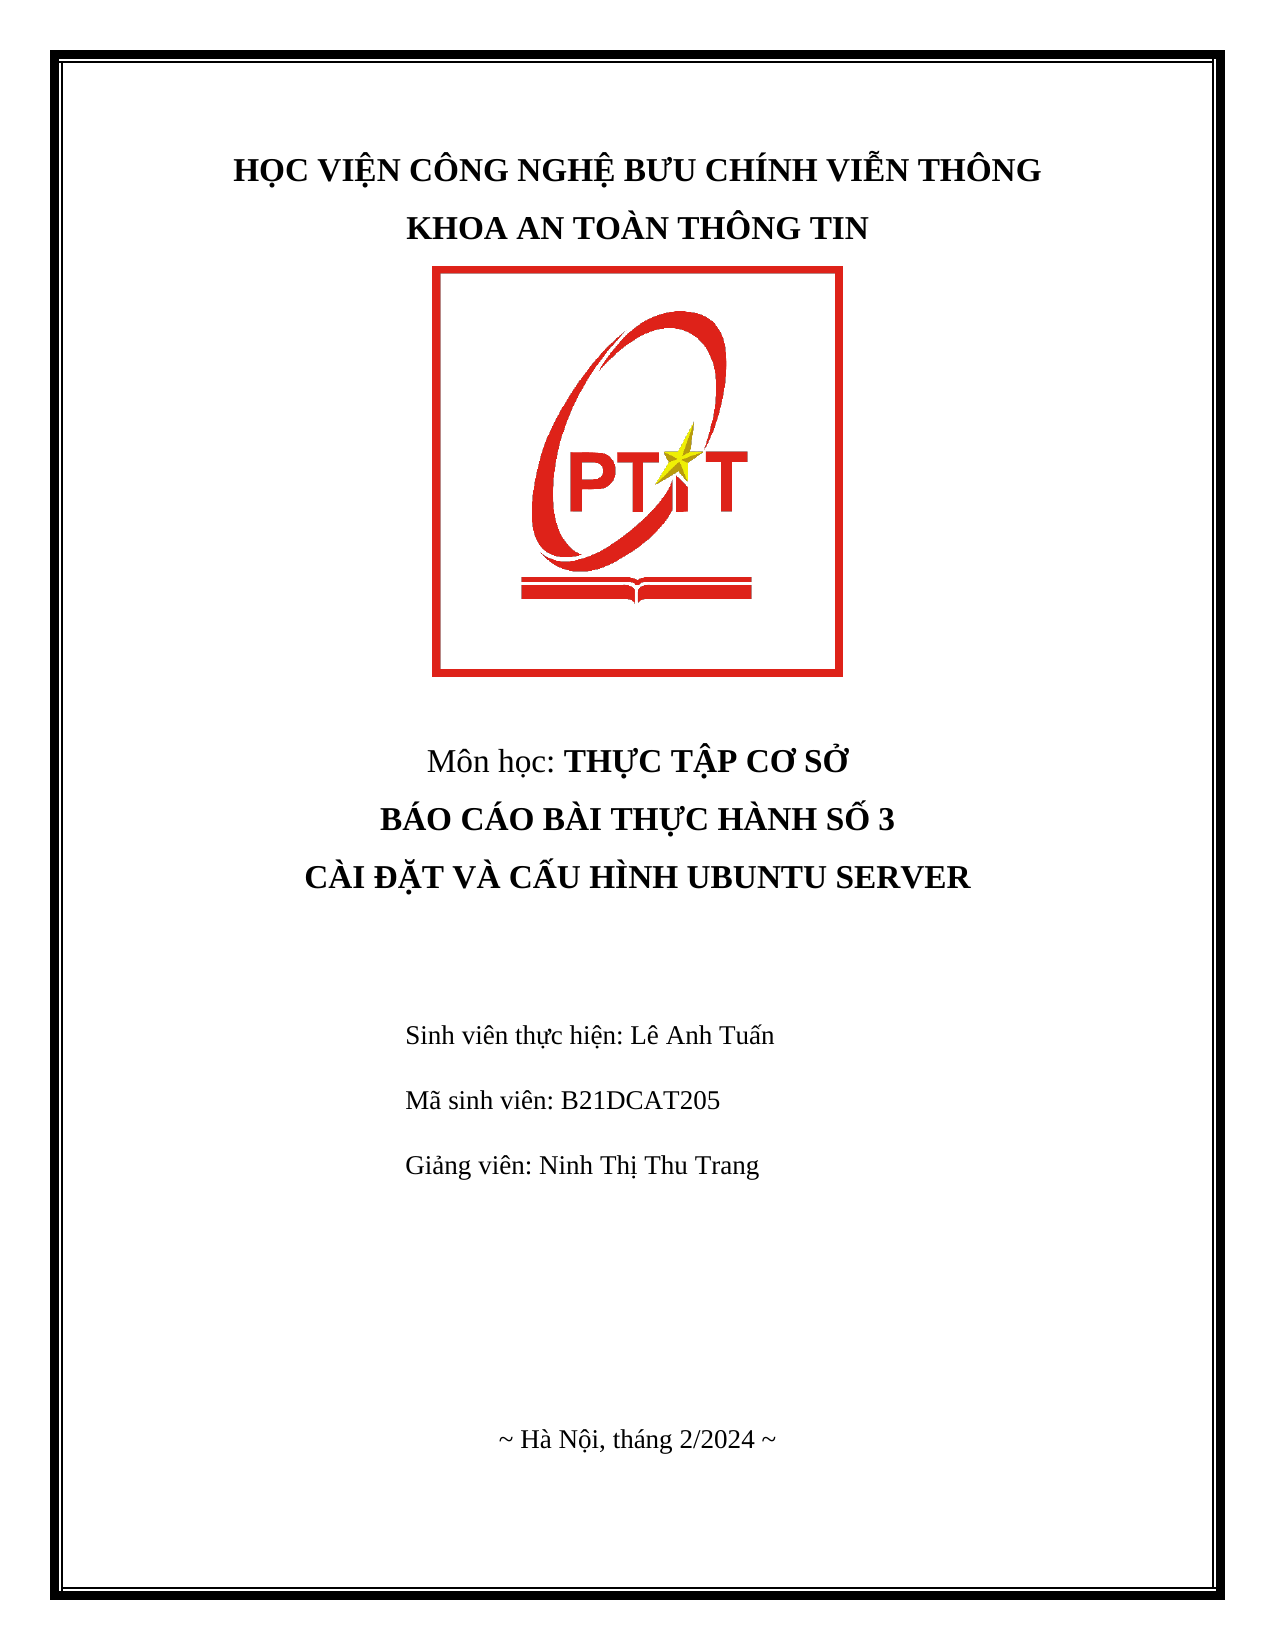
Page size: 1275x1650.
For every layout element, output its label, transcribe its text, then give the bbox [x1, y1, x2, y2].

table_header Sinh viên thực hiện: Lê Anh Tuấn [394, 1002, 881, 1067]
text ~ Hà Nội, tháng 2/2024 ~ [150, 1423, 1125, 1454]
text Môn học: THỰC TẬP CƠ SỞ [150, 741, 1125, 779]
table_cell Giảng viên: Ninh Thị Thu Trang [394, 1132, 881, 1197]
text HỌC VIỆN CÔNG NGHỆ BƯU CHÍNH VIỄN THÔNG [150, 150, 1125, 188]
table_cell Mã sinh viên: B21DCAT205 [394, 1067, 881, 1132]
text KHOA AN TOÀN THÔNG TIN [150, 208, 1125, 246]
text BÁO CÁO BÀI THỰC HÀNH SỐ 3 [150, 799, 1125, 837]
picture [432, 266, 843, 677]
text CÀI ĐẶT VÀ CẤU HÌNH UBUNTU SERVER [150, 857, 1125, 895]
